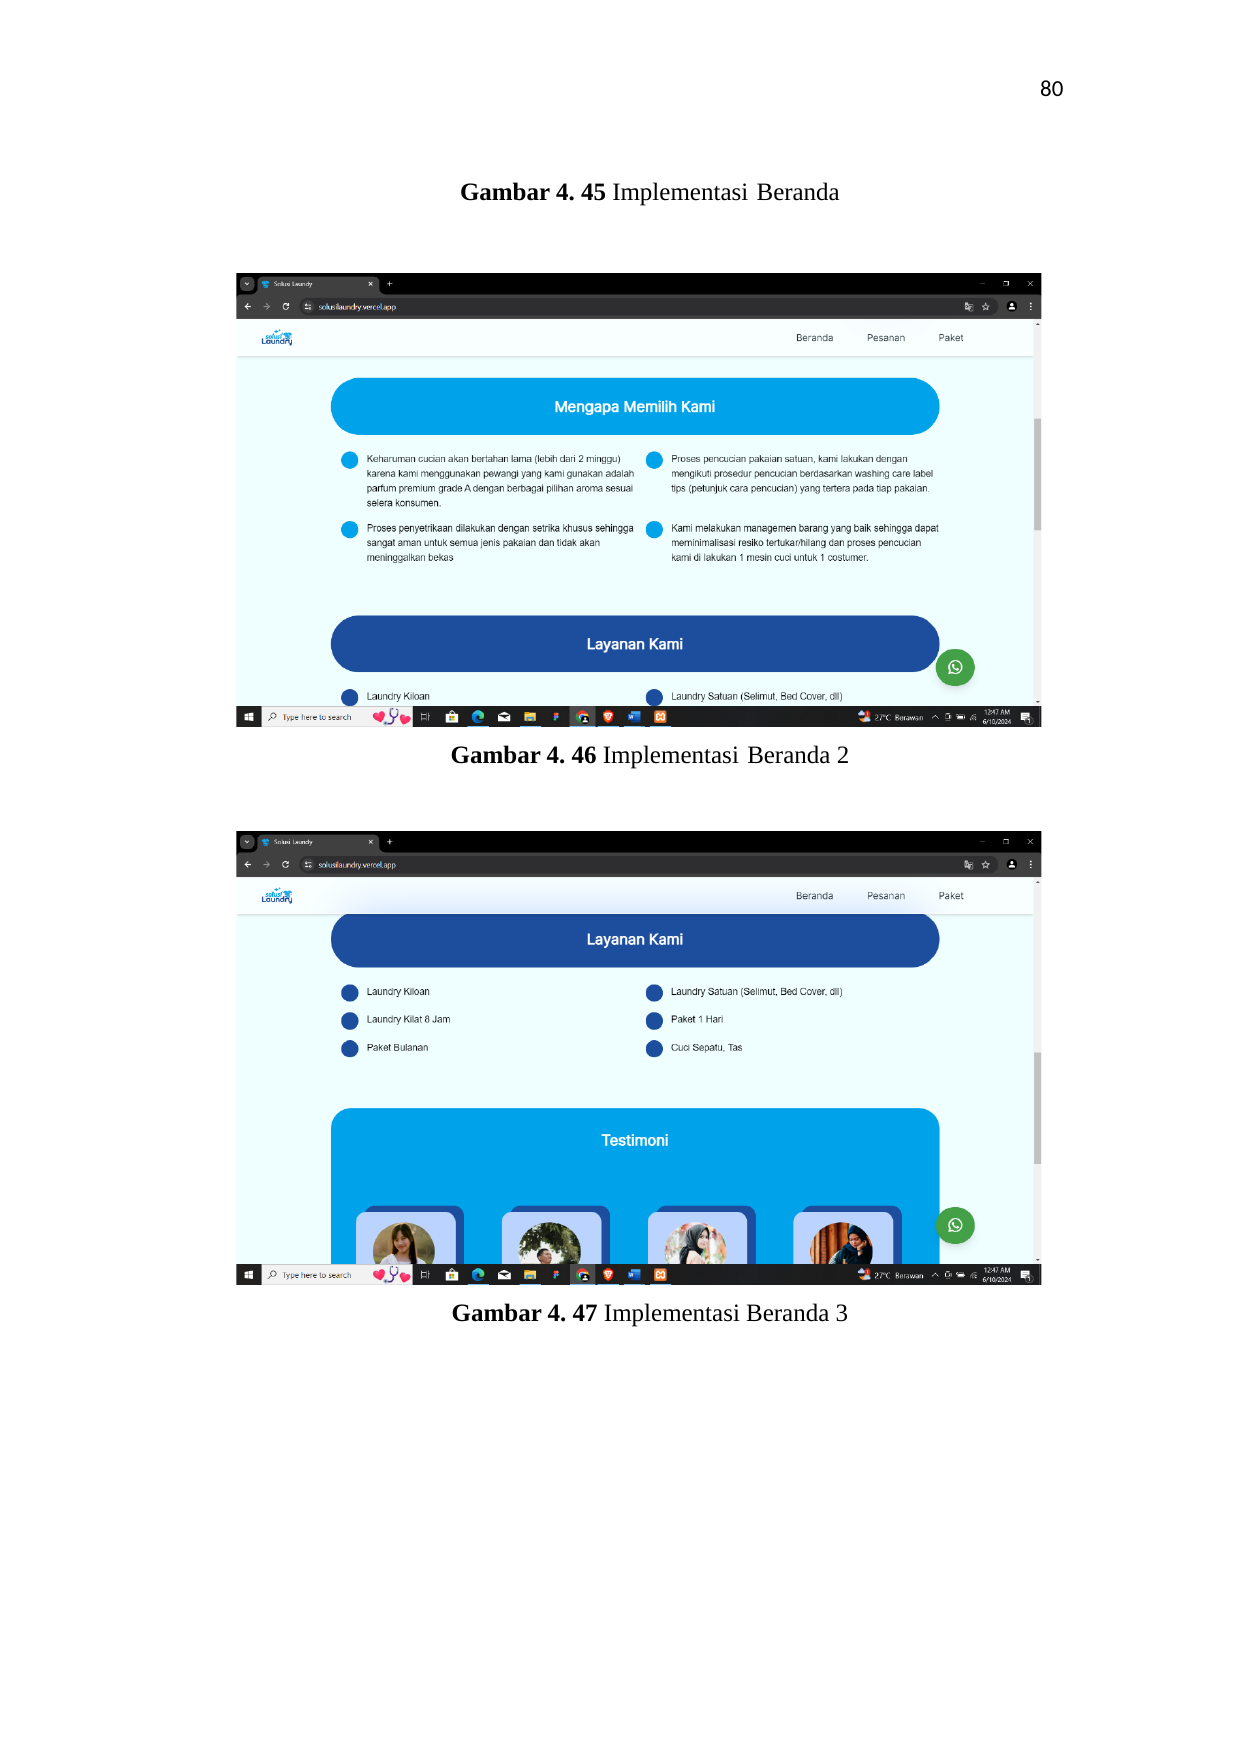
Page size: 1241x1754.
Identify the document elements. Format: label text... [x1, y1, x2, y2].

picture [236, 831, 1042, 1285]
text Gambar 4. 46 Implementasi Beranda 2 [236, 740, 1063, 769]
picture [236, 273, 1042, 727]
text Gambar 4. 47 Implementasi Beranda 3 [236, 1298, 1063, 1327]
text Gambar 4. 45 Implementasi Beranda [236, 177, 1063, 206]
